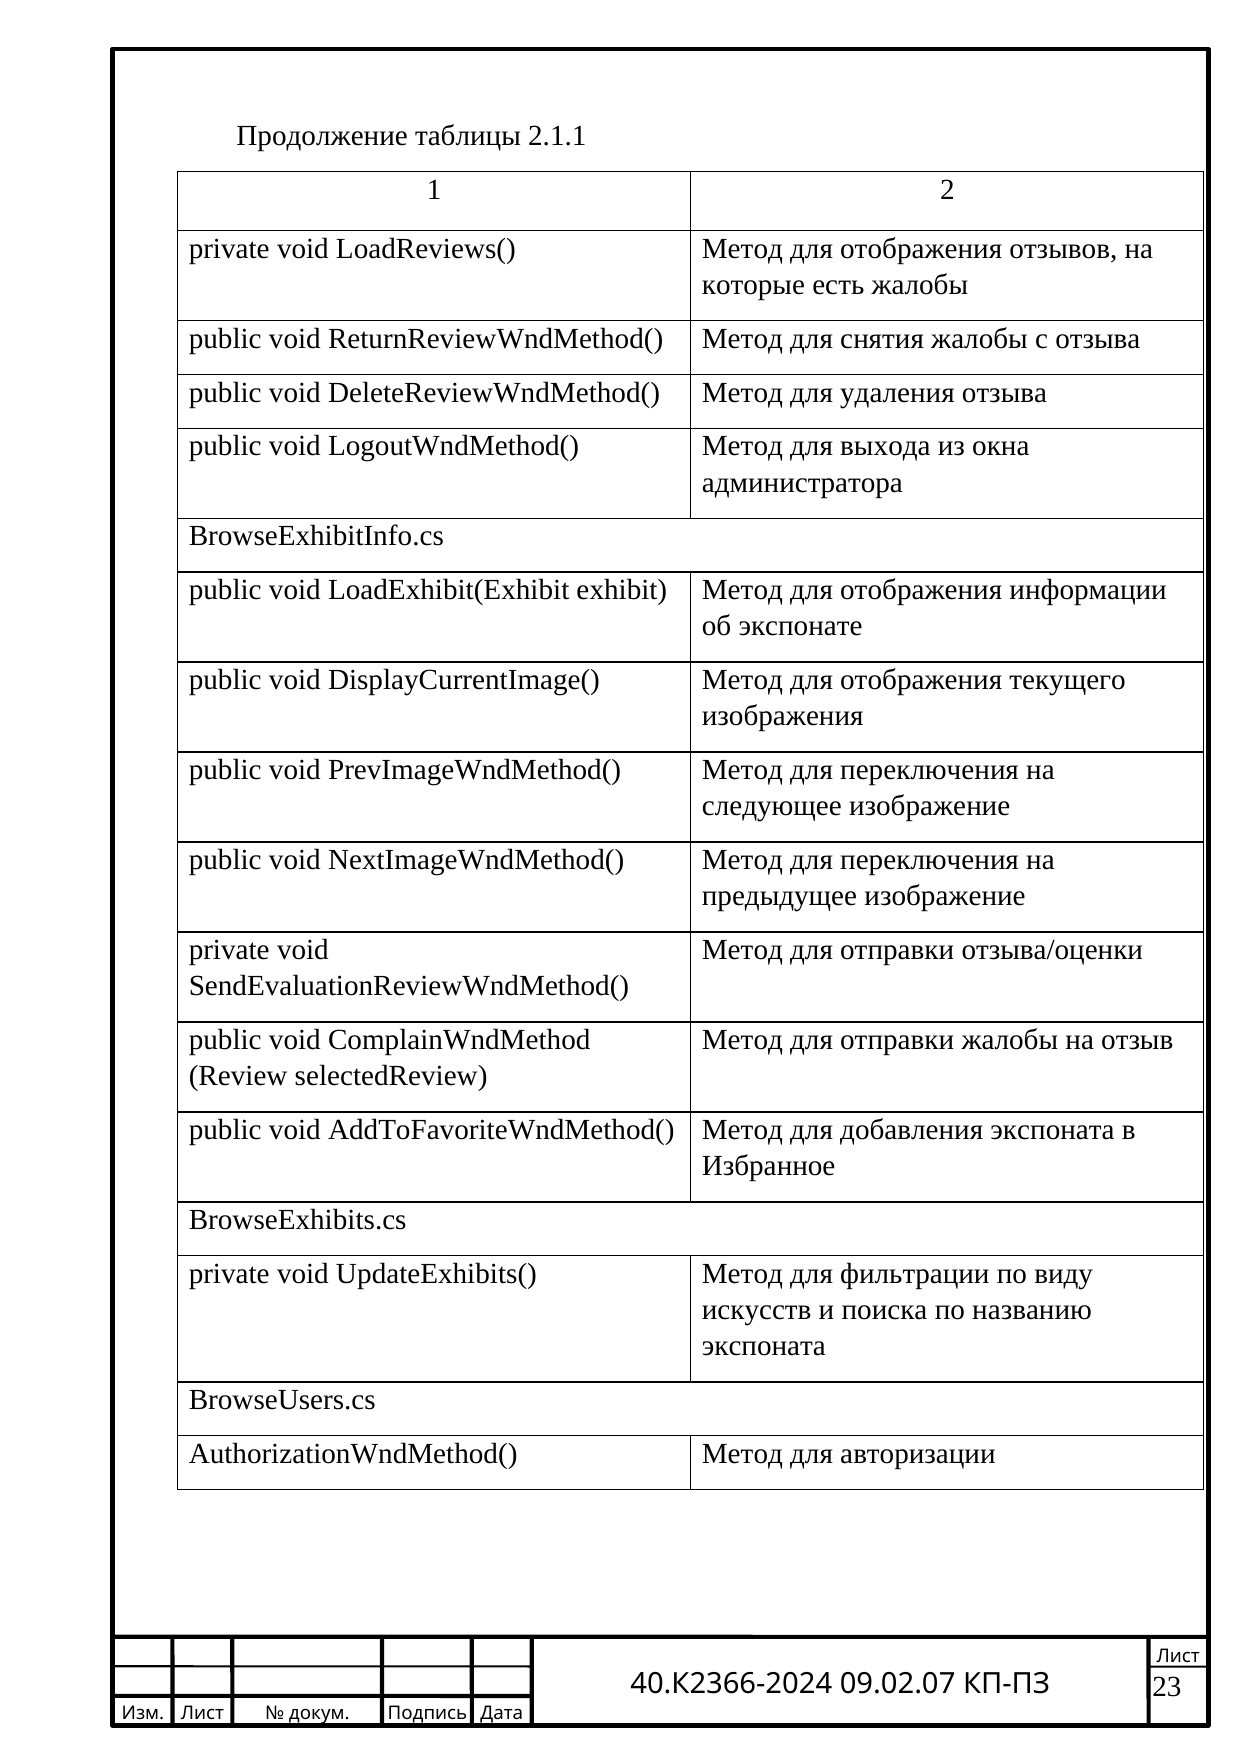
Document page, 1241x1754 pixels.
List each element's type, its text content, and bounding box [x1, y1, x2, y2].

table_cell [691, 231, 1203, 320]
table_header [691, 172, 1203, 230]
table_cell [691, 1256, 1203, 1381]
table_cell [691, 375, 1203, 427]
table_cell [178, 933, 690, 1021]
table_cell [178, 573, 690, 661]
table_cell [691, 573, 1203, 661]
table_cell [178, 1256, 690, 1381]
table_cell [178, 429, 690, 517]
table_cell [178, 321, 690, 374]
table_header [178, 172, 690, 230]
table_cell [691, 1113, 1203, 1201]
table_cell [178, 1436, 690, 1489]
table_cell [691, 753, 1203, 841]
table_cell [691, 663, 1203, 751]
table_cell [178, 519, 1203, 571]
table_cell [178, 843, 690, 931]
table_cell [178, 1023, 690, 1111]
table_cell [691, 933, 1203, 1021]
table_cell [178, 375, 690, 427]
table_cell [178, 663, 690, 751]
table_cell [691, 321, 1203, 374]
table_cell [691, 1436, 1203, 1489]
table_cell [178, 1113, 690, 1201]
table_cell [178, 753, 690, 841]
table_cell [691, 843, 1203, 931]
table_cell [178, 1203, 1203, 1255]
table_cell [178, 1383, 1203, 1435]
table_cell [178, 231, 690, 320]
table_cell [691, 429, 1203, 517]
text Продолжение таблицы 2.1.1 [177, 118, 1181, 152]
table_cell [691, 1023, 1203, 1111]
